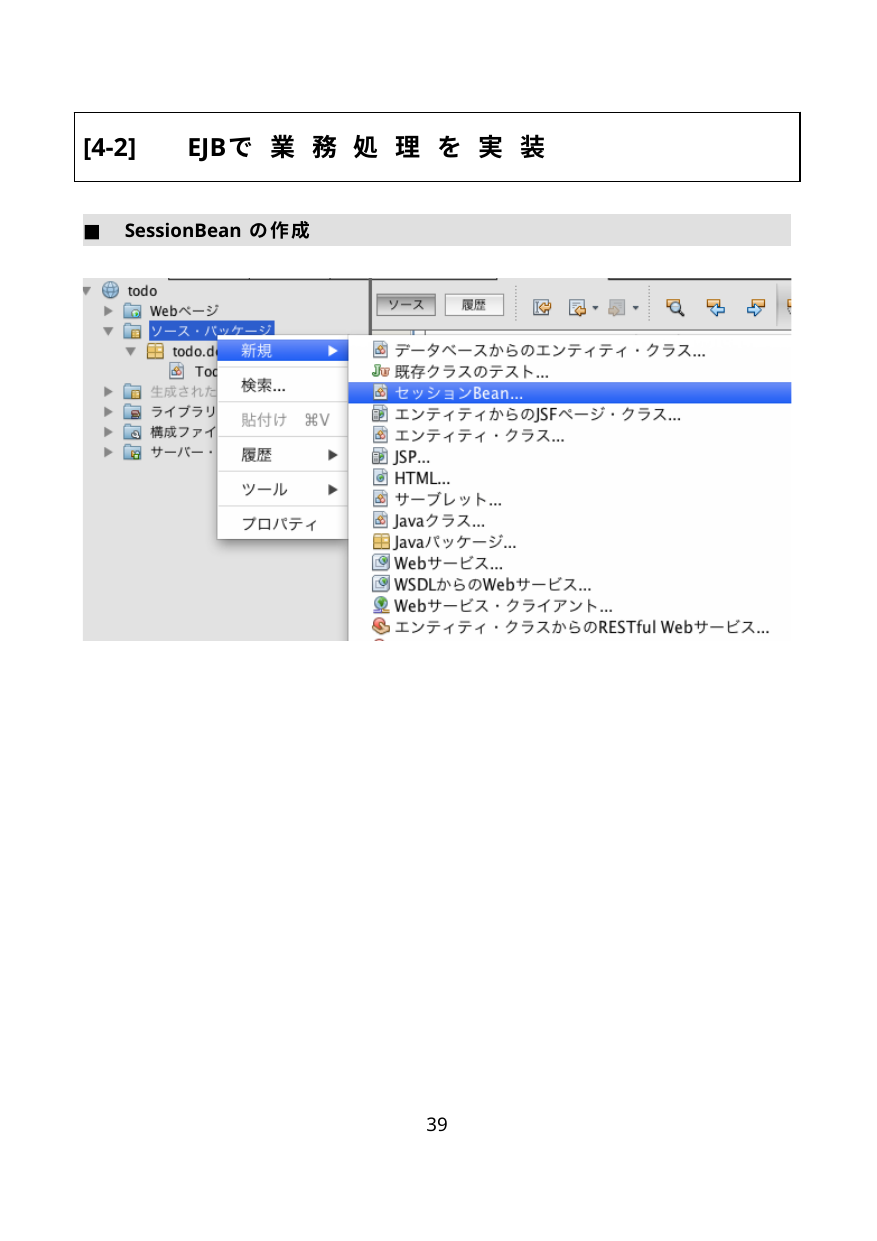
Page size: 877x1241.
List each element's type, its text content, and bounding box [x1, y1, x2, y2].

picture [82, 278, 792, 641]
subtitle EJBで業務処理を実装 [75, 113, 799, 181]
subtitle SessionBeanの作成 [83, 214, 791, 246]
